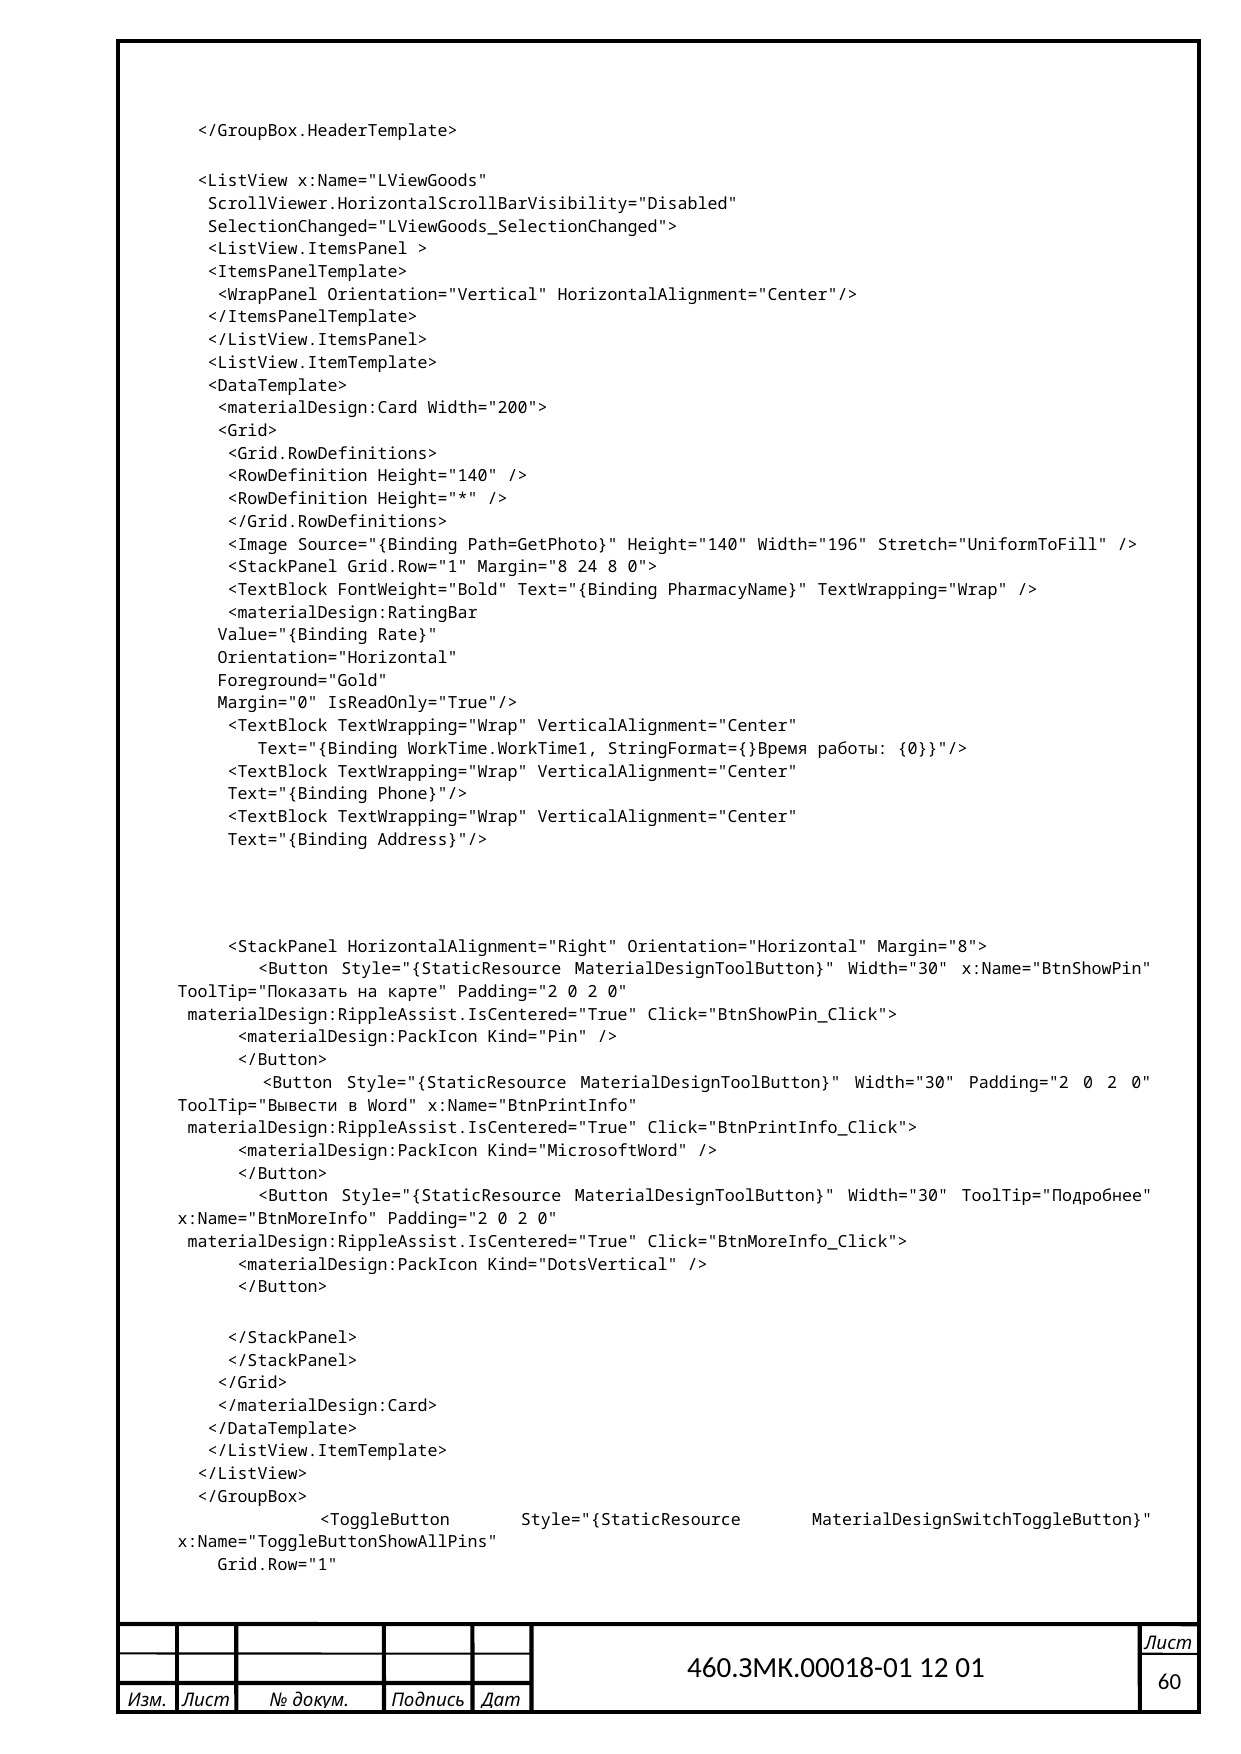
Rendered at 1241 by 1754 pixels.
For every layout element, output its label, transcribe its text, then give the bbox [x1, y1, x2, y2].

text <materialDesign:RatingBar [177, 600, 1152, 623]
text </Button> [177, 1275, 1152, 1297]
text <ItemsPanelTemplate> [177, 260, 1152, 282]
text <Image Source="{Binding Path=GetPhoto}" Height="140" Width="196" Stretch="UniformToFill" /> [177, 532, 1152, 555]
text <RowDefinition Height="*" /> [177, 487, 1152, 509]
text <materialDesign:PackIcon Kind="DotsVertical" /> [177, 1252, 1152, 1275]
text </DataTemplate> [177, 1416, 1152, 1439]
text </ItemsPanelTemplate> [177, 305, 1152, 328]
text <ListView.ItemsPanel > [177, 237, 1152, 260]
text <Button Style="{StaticResource MaterialDesignToolButton}" Width="30" x:Name="BtnShowPin" ToolTip="Показать на карте" Padding="2 0 2 0" [177, 957, 1152, 1002]
text <StackPanel HorizontalAlignment="Right" Orientation="Horizontal" Margin="8"> [177, 934, 1152, 957]
text <TextBlock TextWrapping="Wrap" VerticalAlignment="Center" [177, 714, 1152, 737]
text <RowDefinition Height="140" /> [177, 464, 1152, 487]
text materialDesign:RippleAssist.IsCentered="True" Click="BtnPrintInfo_Click"> [177, 1116, 1152, 1138]
text Margin="0" IsReadOnly="True"/> [177, 691, 1152, 714]
text <Button Style="{StaticResource MaterialDesignToolButton}" Width="30" ToolTip="Подробнее" x:Name="BtnMoreInfo" Padding="2 0 2 0" [177, 1184, 1152, 1229]
text <TextBlock TextWrapping="Wrap" VerticalAlignment="Center" [177, 805, 1152, 827]
text </StackPanel> [177, 1326, 1152, 1348]
text </materialDesign:Card> [177, 1394, 1152, 1416]
text <Grid> [177, 419, 1152, 441]
text <Grid.RowDefinitions> [177, 441, 1152, 464]
text Orientation="Horizontal" [177, 646, 1152, 668]
text </GroupBox.HeaderTemplate> [177, 118, 1152, 141]
text <Button Style="{StaticResource MaterialDesignToolButton}" Width="30" Padding="2 0 2 0" ToolTip="Вывести в Word" x:Name="BtnPrintInfo" [177, 1070, 1152, 1116]
text <ToggleButton Style="{StaticResource MaterialDesignSwitchToggleButton}" x:Name="ToggleButtonShowAllPins" [177, 1507, 1152, 1553]
text </StackPanel> [177, 1348, 1152, 1371]
text Text="{Binding Phone}"/> [177, 782, 1152, 805]
text </Grid.RowDefinitions> [177, 509, 1152, 532]
text Grid.Row="1" [177, 1553, 1152, 1575]
text SelectionChanged="LViewGoods_SelectionChanged"> [177, 214, 1152, 237]
text </ListView.ItemTemplate> [177, 1439, 1152, 1462]
text Value="{Binding Rate}" [177, 623, 1152, 646]
text <ListView x:Name="LViewGoods" [177, 169, 1152, 192]
text <TextBlock TextWrapping="Wrap" VerticalAlignment="Center" [177, 759, 1152, 782]
text </ListView> [177, 1462, 1152, 1484]
text <DataTemplate> [177, 373, 1152, 396]
text materialDesign:RippleAssist.IsCentered="True" Click="BtnShowPin_Click"> [177, 1002, 1152, 1025]
text <materialDesign:PackIcon Kind="MicrosoftWord" /> [177, 1138, 1152, 1161]
text Text="{Binding WorkTime.WorkTime1, StringFormat={}Время работы: {0}}"/> [177, 737, 1152, 759]
text </Button> [177, 1048, 1152, 1070]
text <materialDesign:PackIcon Kind="Pin" /> [177, 1025, 1152, 1048]
text <WrapPanel Orientation="Vertical" HorizontalAlignment="Center"/> [177, 282, 1152, 305]
text </ListView.ItemsPanel> [177, 328, 1152, 351]
text <TextBlock FontWeight="Bold" Text="{Binding PharmacyName}" TextWrapping="Wrap" /> [177, 578, 1152, 600]
text </Button> [177, 1161, 1152, 1184]
text </Grid> [177, 1371, 1152, 1394]
text <ListView.ItemTemplate> [177, 351, 1152, 373]
text <StackPanel Grid.Row="1" Margin="8 24 8 0"> [177, 555, 1152, 578]
text materialDesign:RippleAssist.IsCentered="True" Click="BtnMoreInfo_Click"> [177, 1229, 1152, 1252]
text Foreground="Gold" [177, 668, 1152, 691]
text <materialDesign:Card Width="200"> [177, 396, 1152, 419]
text ScrollViewer.HorizontalScrollBarVisibility="Disabled" [177, 192, 1152, 214]
text Text="{Binding Address}"/> [177, 827, 1152, 850]
text </GroupBox> [177, 1484, 1152, 1507]
